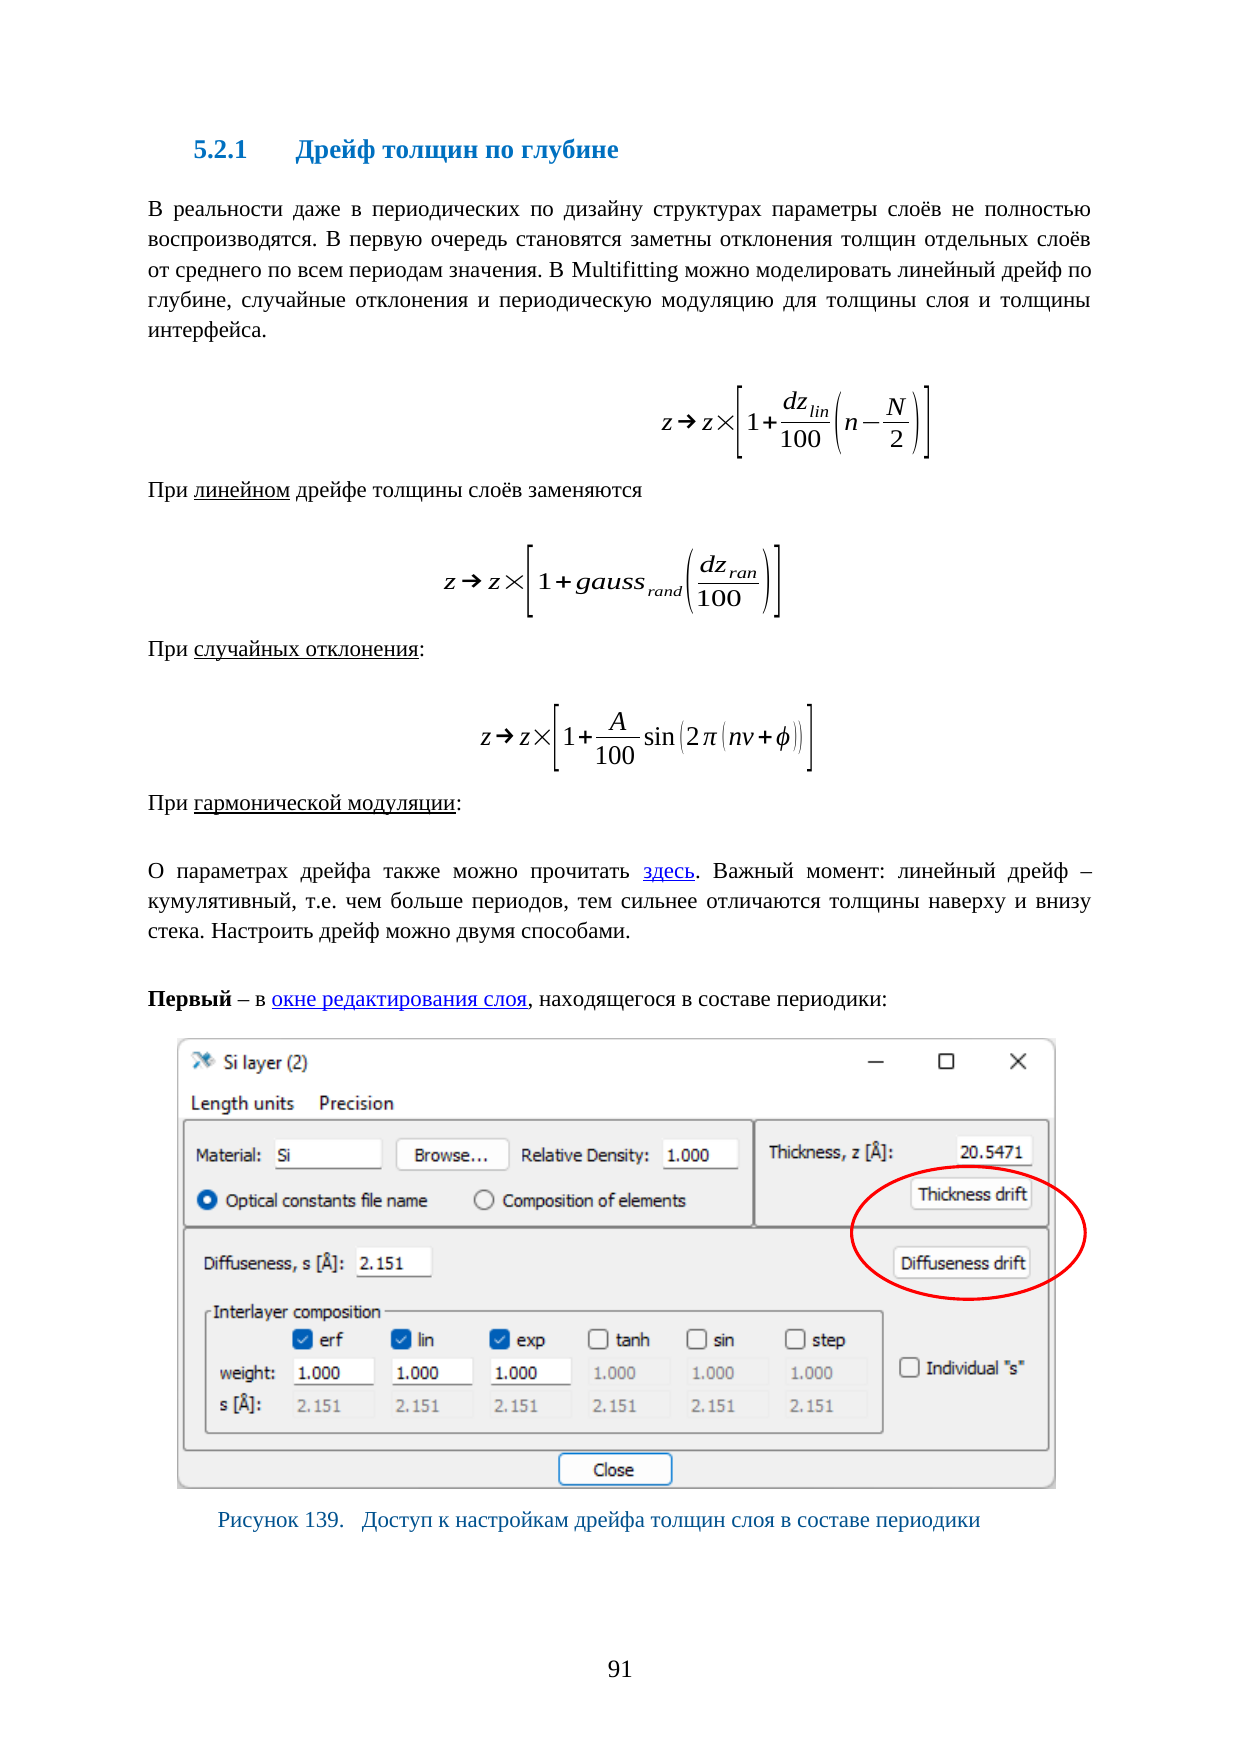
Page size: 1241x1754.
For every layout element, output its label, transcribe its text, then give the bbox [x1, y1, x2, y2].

picture [177, 1038, 1056, 1489]
subtitle Дрейф толщин по глубине [193, 133, 1093, 164]
text При гармонической модуляции: [148, 703, 1093, 816]
text При линейном дрейфе толщины слоёв заменяются [148, 384, 1093, 502]
text О параметрах дрейфа также можно прочитать здесь. Важный момент: линейный дрейф – кумулятивный, т.е. чем больше периодов, тем сильнее отличаются толщины наверху и внизу стека. Настроить дрейф можно двумя способами. [148, 857, 1093, 944]
text В реальности даже в периодических по дизайну структурах параметры слоёв не полностью воспроизводятся. В первую очередь становятся заметны отклонения толщин отдельных слоёв от среднего по всем периодам значения. В Multifitting можно моделировать линейный дрейф по глубине, случайные отклонения и периодическую модуляцию для толщины слоя и толщины интерфейса. [148, 195, 1093, 342]
text Первый – в окне редактирования слоя, находящегося в составе периодики: [148, 985, 1093, 1012]
picture [854, 1169, 1056, 1297]
text При случайных отклонения: [148, 543, 1093, 661]
